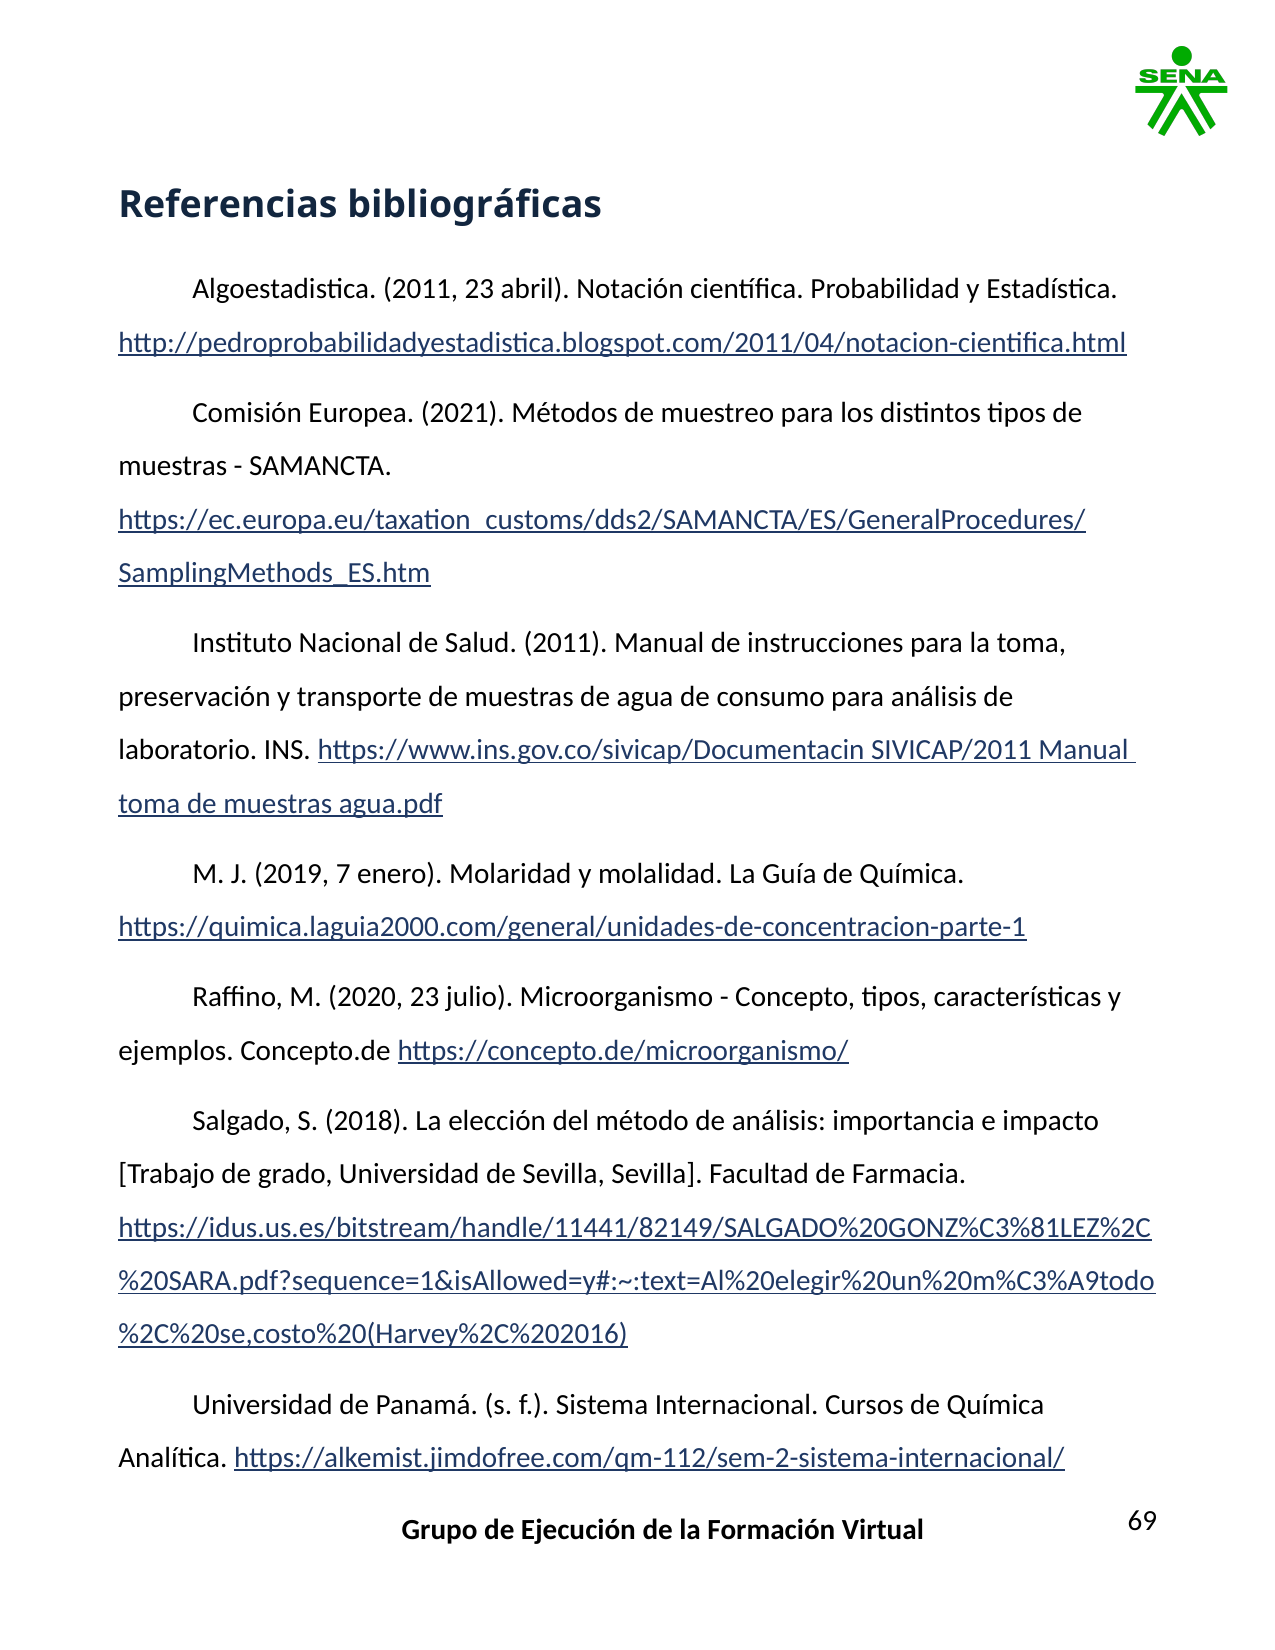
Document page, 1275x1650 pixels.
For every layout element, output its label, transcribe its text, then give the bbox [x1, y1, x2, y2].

text M. J. (2019, 7 enero). Molaridad y molalidad. La Guía de Química. https://quimica.laguia2000.com/general/unidades-de-concentracion-parte-1 [118, 855, 1157, 944]
text Referencias bibliográficas [118, 177, 1157, 228]
text Comisión Europea. (2021). Métodos de muestreo para los distintos tipos de muestras - SAMANCTA. https://ec.europa.eu/taxation_customs/dds2/SAMANCTA/ES/GeneralProcedures/SamplingMethods_ES.htm [118, 394, 1157, 590]
picture [1135, 46, 1228, 136]
text Algoestadistica. (2011, 23 abril). Notación científica. Probabilidad y Estadística. http://pedroprobabilidadyestadistica.blogspot.com/2011/04/notacion-cientifica.html [118, 270, 1157, 359]
text Raffino, M. (2020, 23 julio). Microorganismo - Concepto, tipos, características y ejemplos. Concepto.de https://concepto.de/microorganismo/ [118, 978, 1157, 1067]
text Universidad de Panamá. (s. f.). Sistema Internacional. Cursos de Química Analítica. https://alkemist.jimdofree.com/qm-112/sem-2-sistema-internacional/ [118, 1386, 1157, 1475]
text Salgado, S. (2018). La elección del método de análisis: importancia e impacto [Trabajo de grado, Universidad de Sevilla, Sevilla]. Facultad de Farmacia. https://idus.us.es/bitstream/handle/11441/82149/SALGADO%20GONZ%C3%81LEZ%2C%20SARA.pdf?sequence=1&isAllowed=y#:~:text=Al%20elegir%20un%20m%C3%A9todo%2C%20se,costo%20(Harvey%2C%202016) [118, 1102, 1157, 1351]
text Instituto Nacional de Salud. (2011). Manual de instrucciones para la toma, preservación y transporte de muestras de agua de consumo para análisis de laboratorio. INS. https://www.ins.gov.co/sivicap/Documentacin SIVICAP/2011 Manual toma de muestras agua.pdf [118, 624, 1157, 820]
